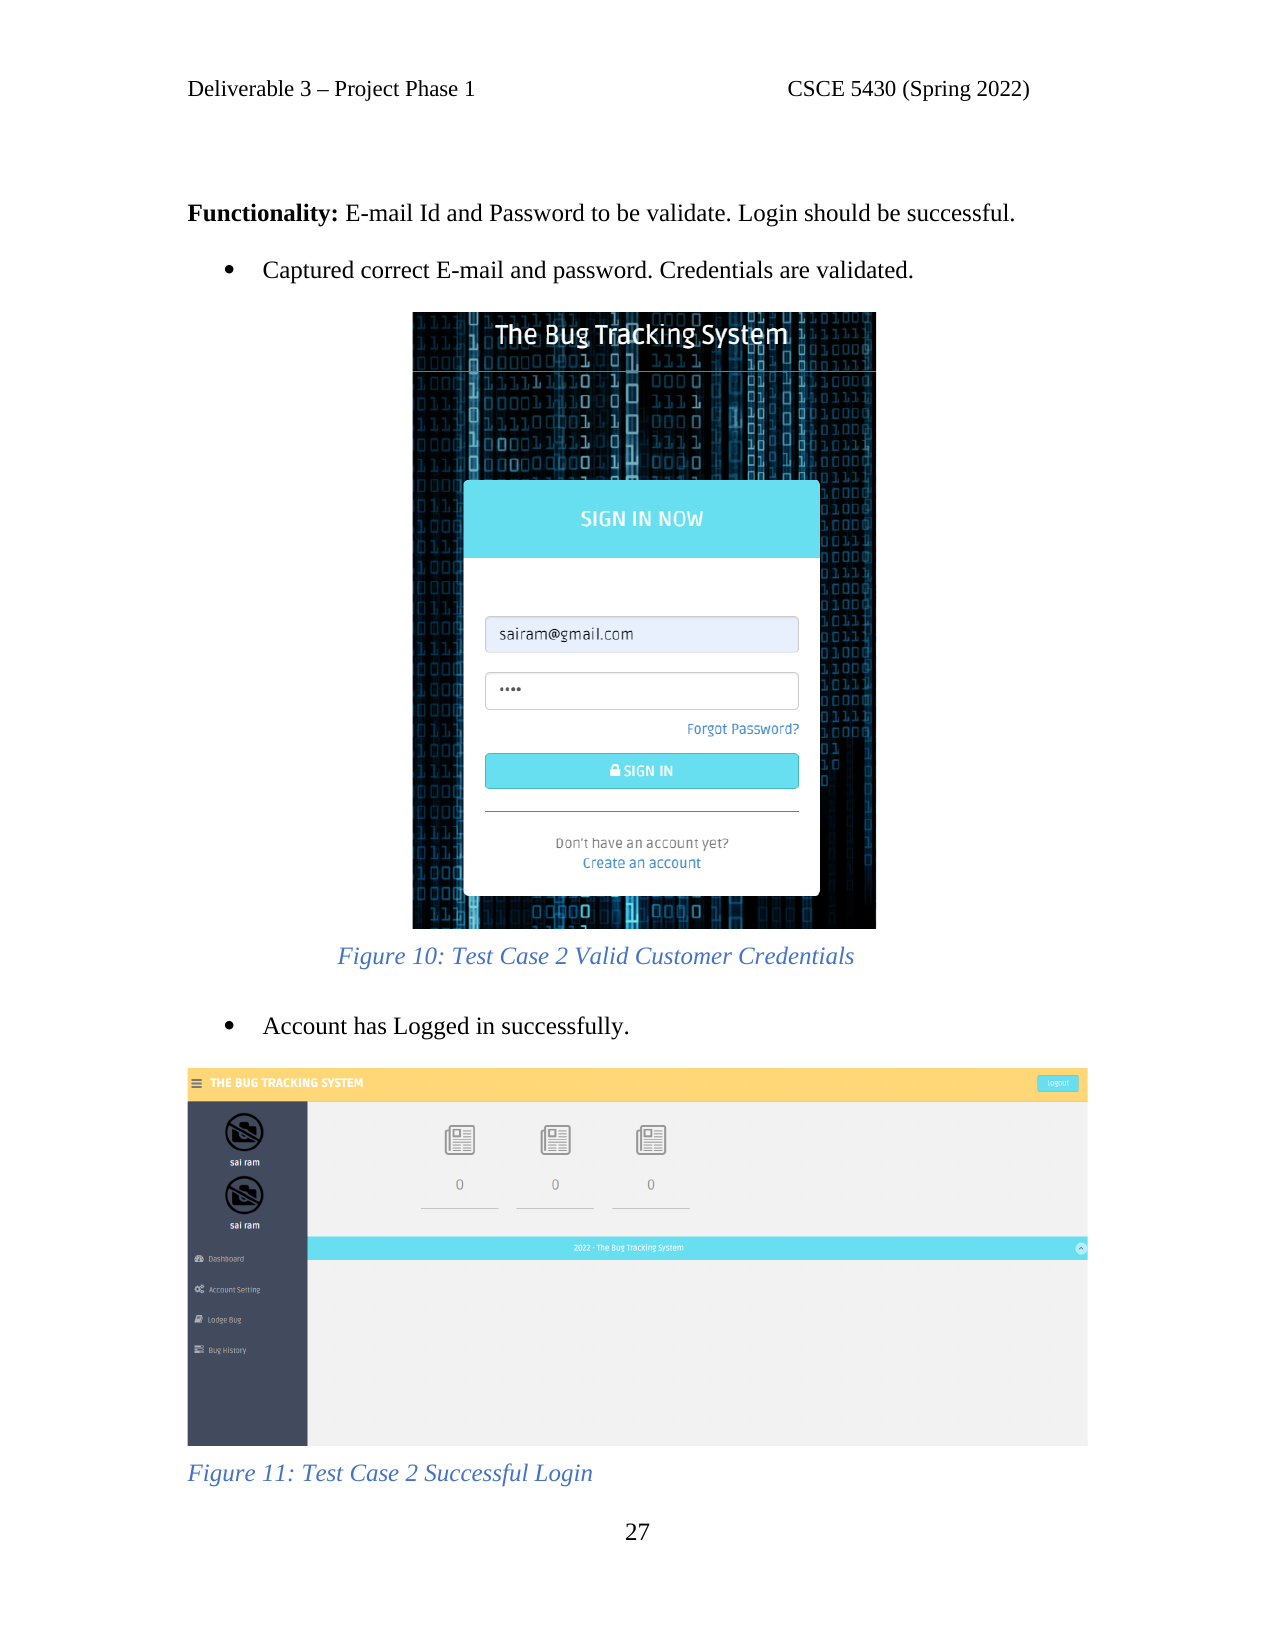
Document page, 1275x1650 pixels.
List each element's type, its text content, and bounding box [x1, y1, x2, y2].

text Figure 11: Test Case 2 Successful Login [187, 1458, 1087, 1487]
list Account has Logged in successfully. [225, 1011, 1087, 1039]
picture [187, 1068, 1088, 1446]
text Functionality: E-mail Id and Password to be validate. Login should be successful. [187, 198, 1087, 226]
picture [412, 312, 877, 929]
list Captured correct E-mail and password. Credentials are validated. [225, 255, 1087, 284]
text Figure 10: Test Case 2 Valid Customer Credentials [337, 941, 1087, 969]
